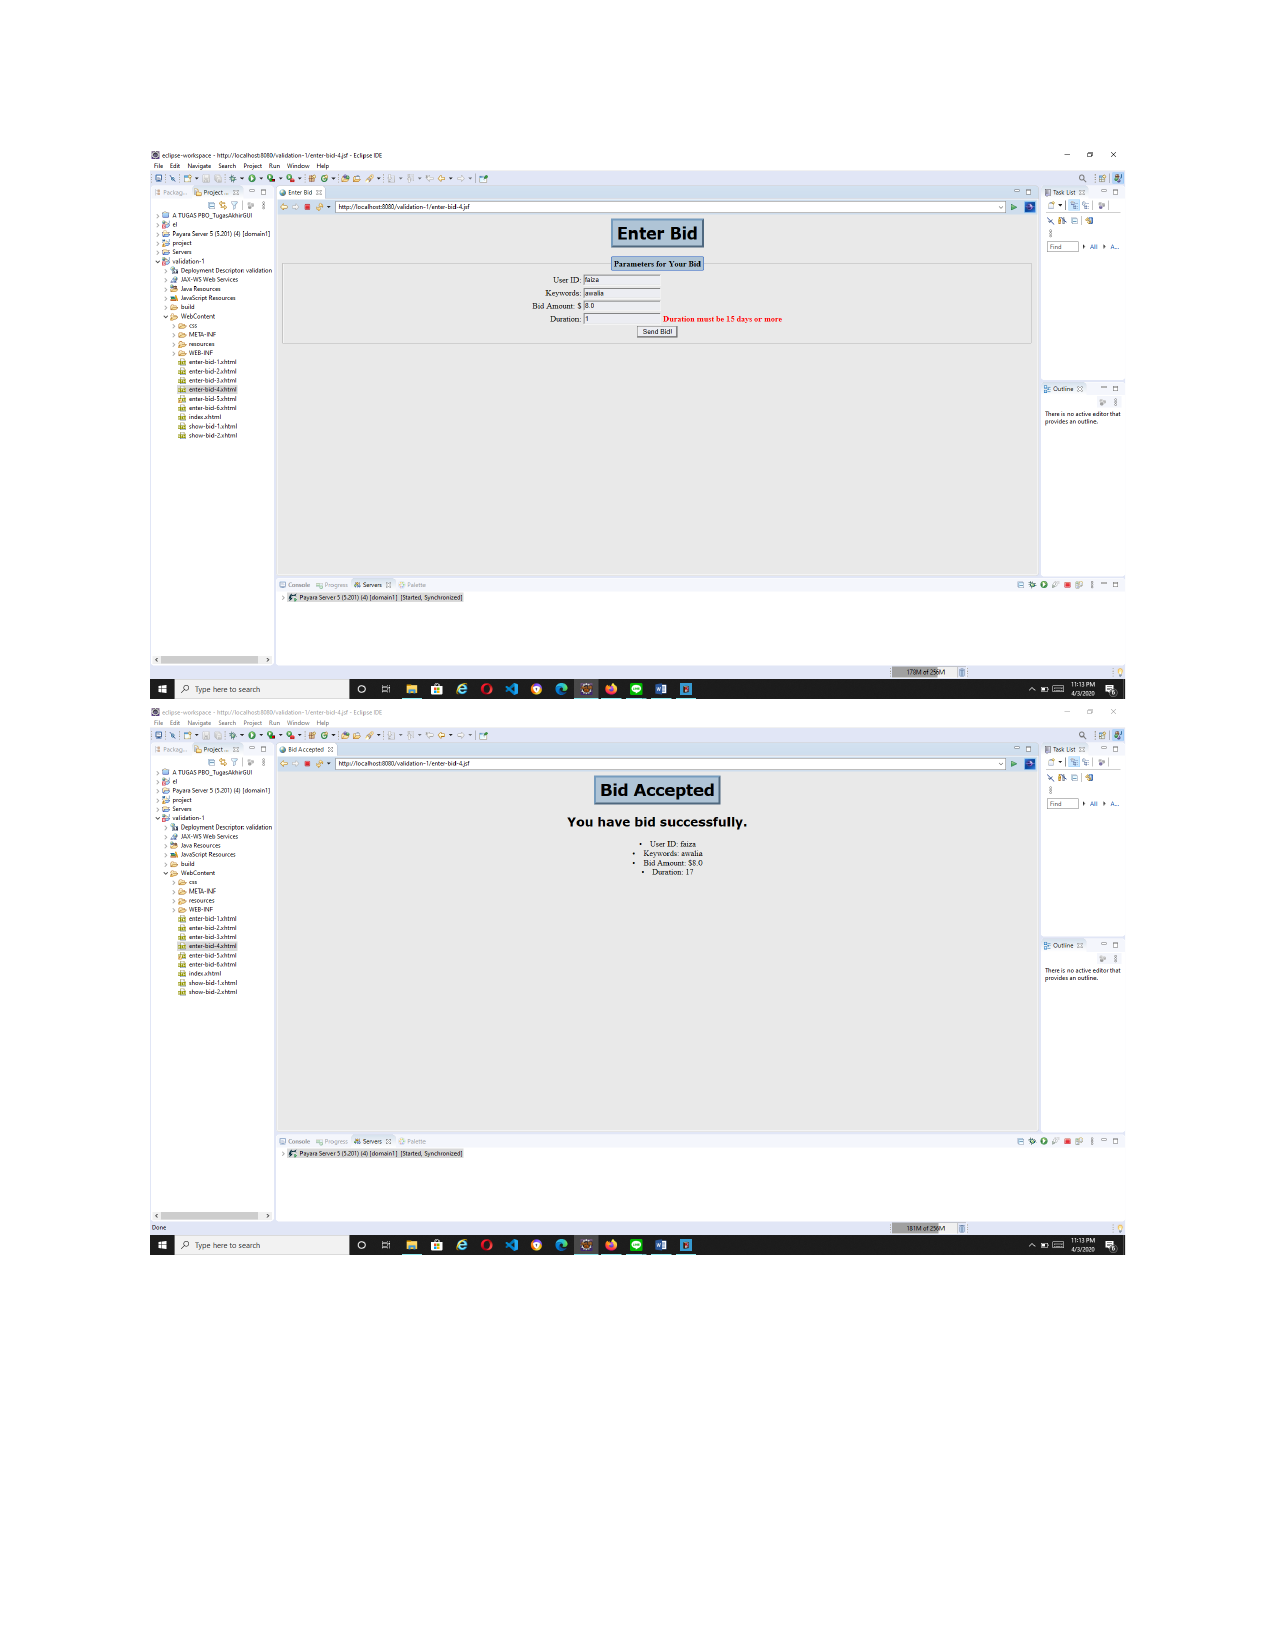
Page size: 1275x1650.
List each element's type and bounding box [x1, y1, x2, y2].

picture [150, 706, 1125, 1255]
picture [150, 150, 1125, 699]
